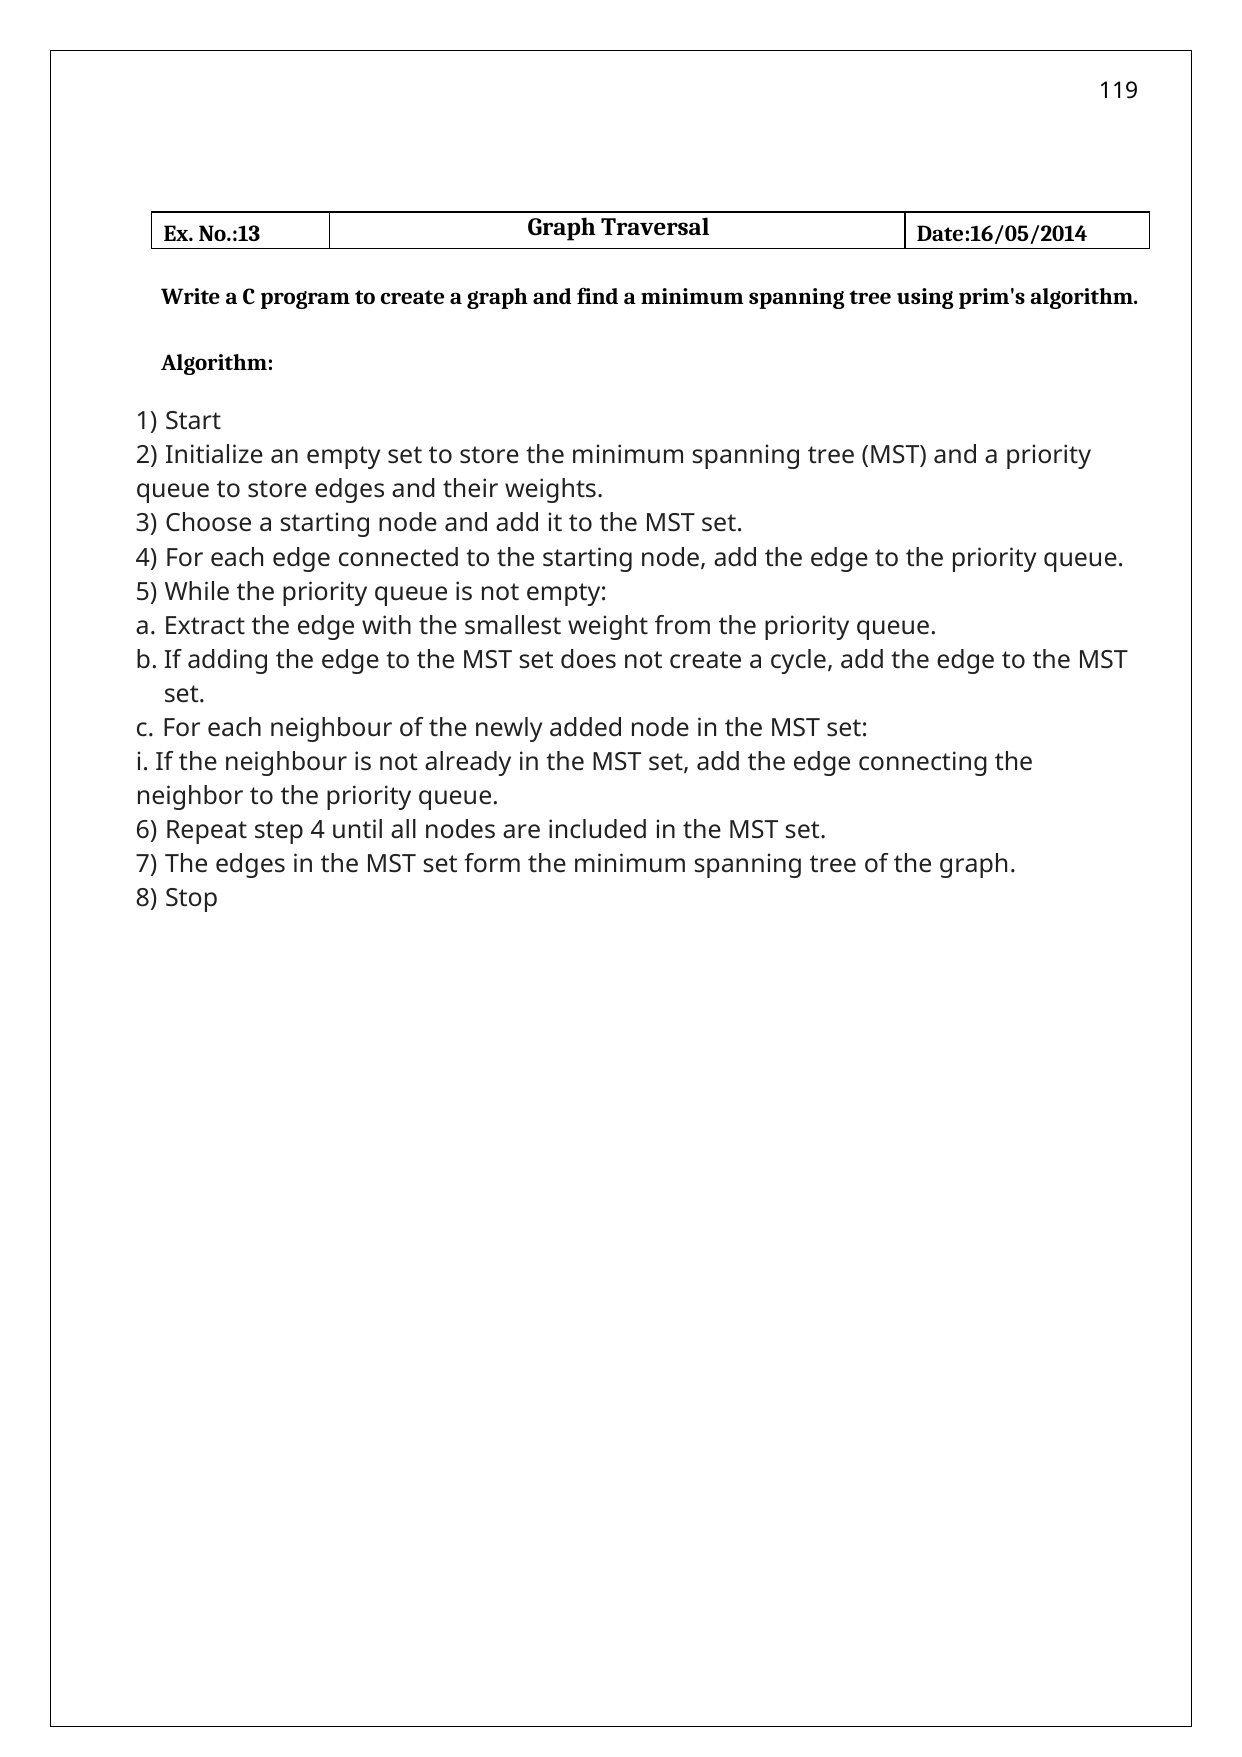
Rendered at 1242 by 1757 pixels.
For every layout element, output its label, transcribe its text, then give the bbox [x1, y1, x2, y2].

list Initialize an empty set to store the minimum spanning tree (MST) and a priority queue to store edges and their weights. [136, 437, 1137, 505]
table_header Ex. No.:13 [152, 213, 329, 247]
table_header Date:16/05/2014 [906, 213, 1149, 247]
list Start [135, 403, 1162, 437]
table_header Graph Traversal [330, 213, 904, 247]
list For each neighbour of the newly added node in the MST set: [135, 709, 1162, 743]
list While the priority queue is not empty: [135, 573, 1162, 607]
list Choose a starting node and add it to the MST set. [135, 505, 1162, 539]
list If adding the edge to the MST set does not create a cycle, add the edge to the MST set. [135, 641, 1162, 709]
list Extract the edge with the smallest weight from the priority queue. [135, 607, 1162, 641]
text i. If the neighbour is not already in the MST set, add the edge connecting the neighbor to the priority queue. [136, 743, 1116, 812]
list For each edge connected to the starting node, add the edge to the priority queue. [135, 539, 1162, 573]
list Repeat step 4 until all nodes are included in the MST set. [135, 812, 1162, 846]
text Write a C program to create a graph and find a minimum spanning tree using prim's algorithm. [161, 284, 1162, 310]
text Algorithm: [161, 350, 1162, 376]
list Stop [135, 880, 1162, 914]
list The edges in the MST set form the minimum spanning tree of the graph. [135, 846, 1162, 880]
